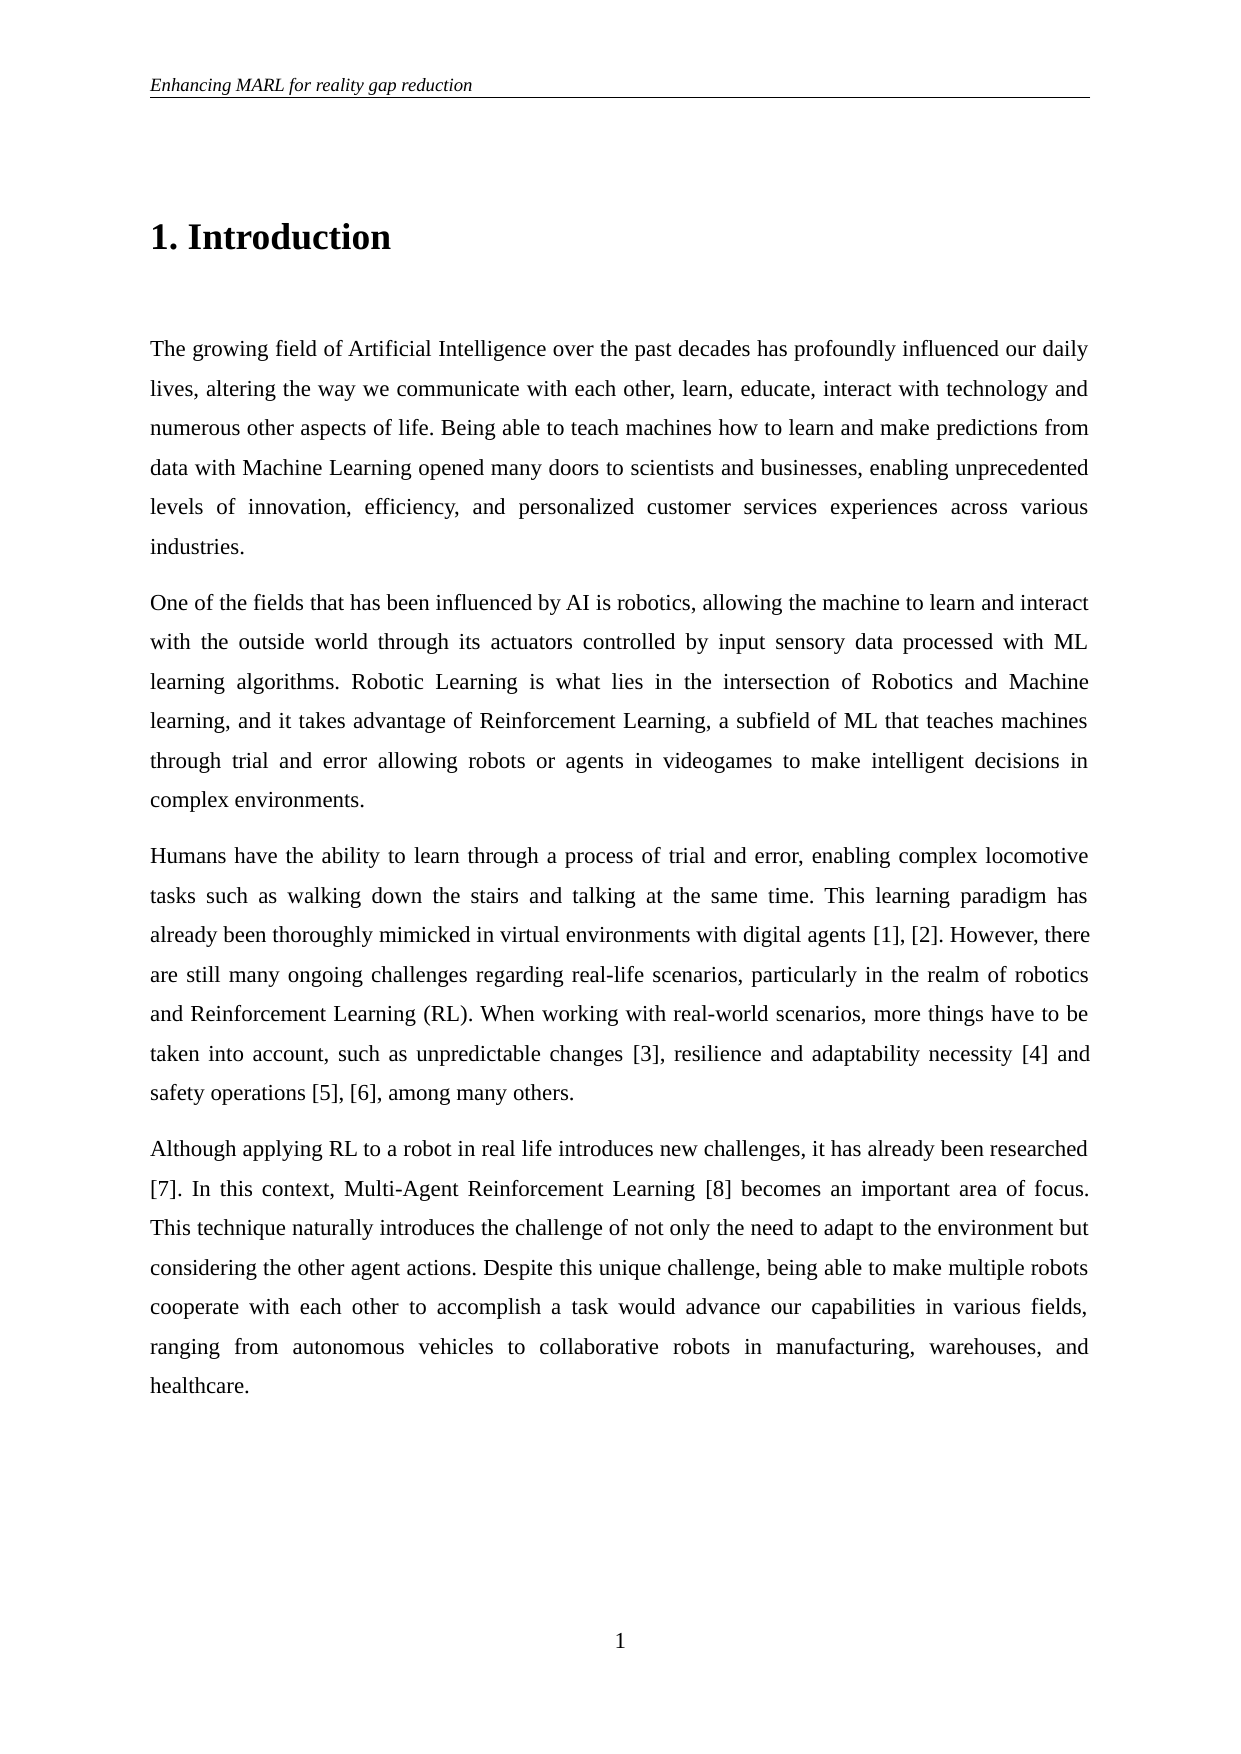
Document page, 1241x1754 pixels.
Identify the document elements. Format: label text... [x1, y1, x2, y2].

subtitle Introduction [150, 214, 1090, 258]
text The growing field of Artificial Intelligence over the past decades has profoundly influenced our daily lives, altering the way we communicate with each other, learn, educate, interact with technology and numerous other aspects of life. Being able to teach machines how to learn and make predictions from data with Machine Learning opened many doors to scientists and businesses, enabling unprecedented levels of innovation, efficiency, and personalized customer services experiences across various industries. [150, 335, 1090, 559]
text One of the fields that has been influenced by AI is robotics, allowing the machine to learn and interact with the outside world through its actuators controlled by input sensory data processed with ML learning algorithms. Robotic Learning is what lies in the intersection of Robotics and Machine learning, and it takes advantage of Reinforcement Learning, a subfield of ML that teaches machines through trial and error allowing robots or agents in videogames to make intelligent decisions in complex environments. [150, 589, 1090, 813]
text Humans have the ability to learn through a process of trial and error, enabling complex locomotive tasks such as walking down the stairs and talking at the same time. This learning paradigm has already been thoroughly mimicked in virtual environments with digital agents [1], [2]. However, there are still many ongoing challenges regarding real-life scenarios, particularly in the realm of robotics and Reinforcement Learning (RL). When working with real-world scenarios, more things have to be taken into account, such as unpredictable changes [3], resilience and adaptability necessity [4] and safety operations [5], [6], among many others. [150, 842, 1090, 1106]
text Although applying RL to a robot in real life introduces new challenges, it has already been researched [7]. In this context, Multi-Agent Reinforcement Learning [8] becomes an important area of focus. This technique naturally introduces the challenge of not only the need to adapt to the environment but considering the other agent actions. Despite this unique challenge, being able to make multiple robots cooperate with each other to accomplish a task would advance our capabilities in various fields, ranging from autonomous vehicles to collaborative robots in manufacturing, warehouses, and healthcare. [150, 1135, 1090, 1399]
